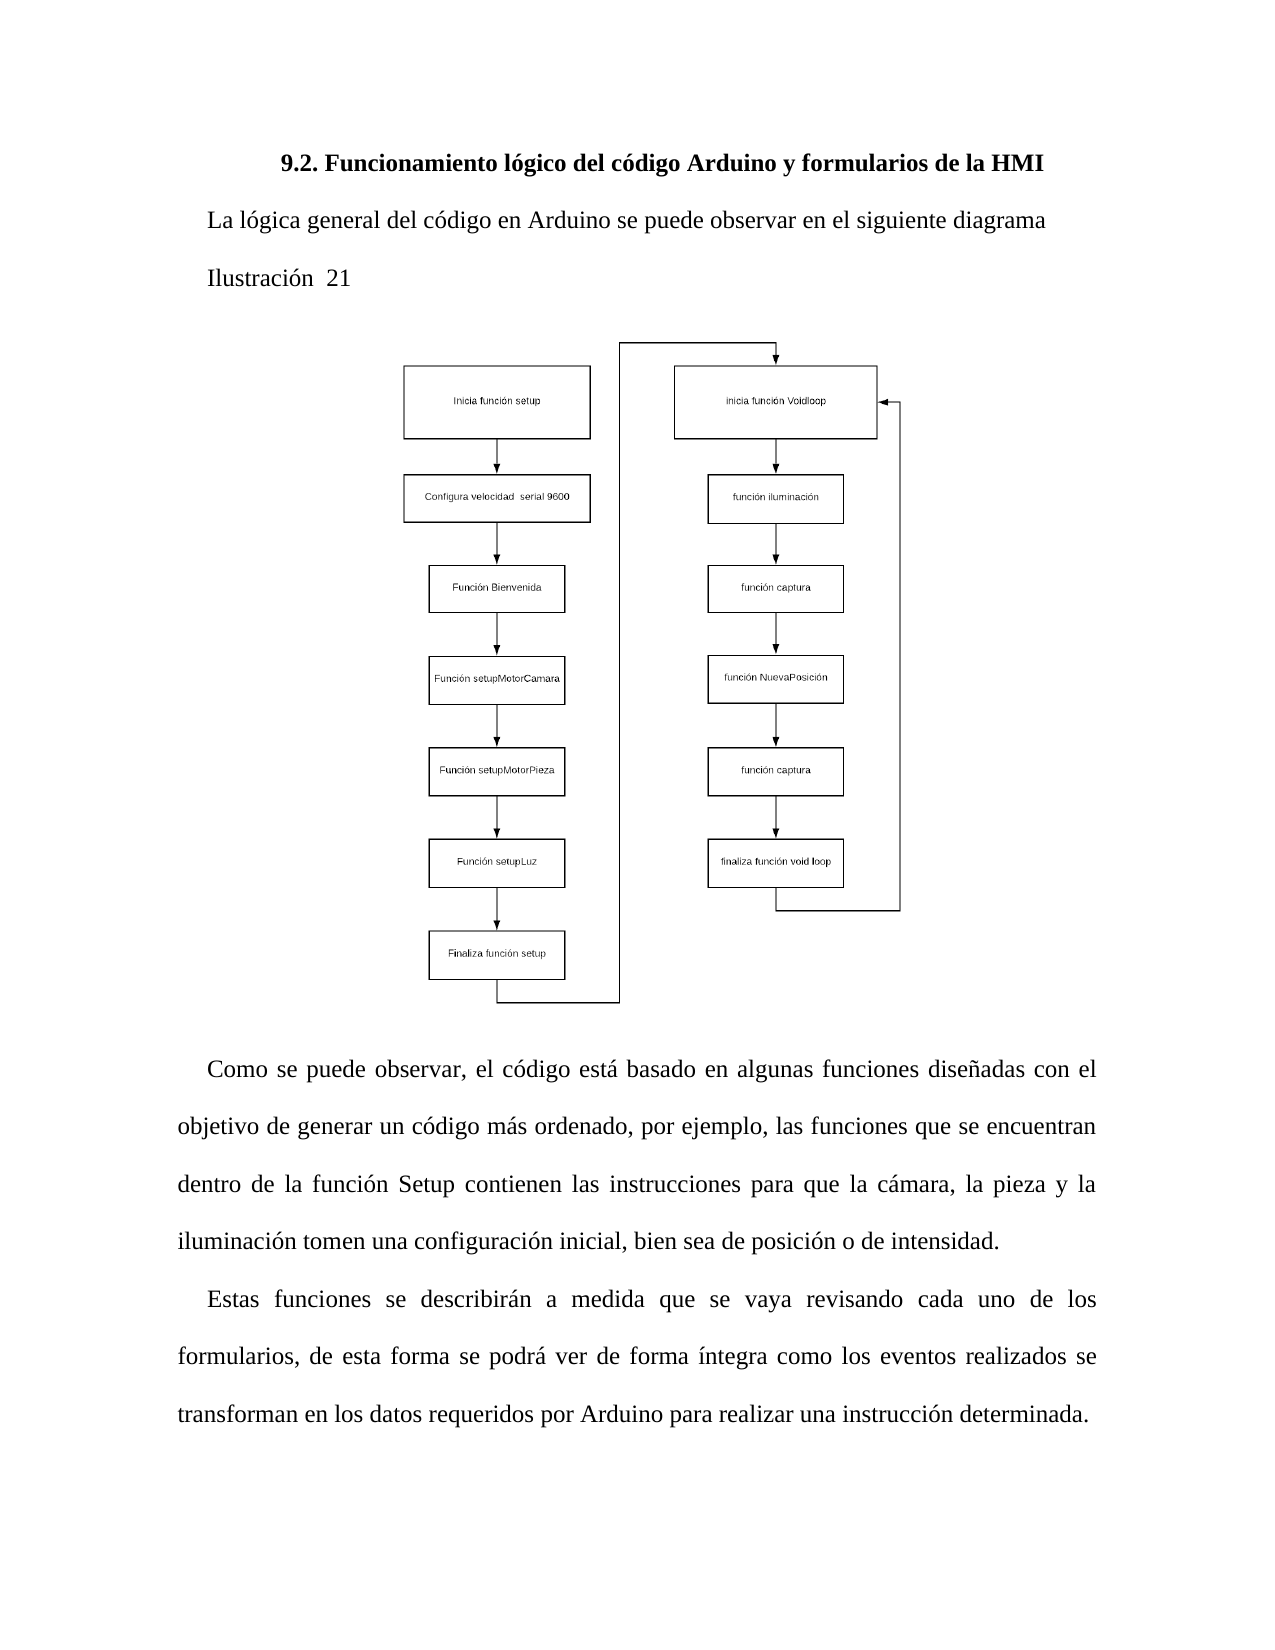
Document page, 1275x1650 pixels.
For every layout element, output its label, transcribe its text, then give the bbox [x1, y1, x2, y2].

subtitle Funcionamiento lógico del código Arduino y formularios de la HMI [281, 148, 1098, 176]
picture [381, 320, 923, 1025]
text Estas funciones se describirán a medida que se vaya revisando cada uno de los formularios, de esta forma se podrá ver de forma íntegra como los eventos realizados se transforman en los datos requeridos por Arduino para realizar una instrucción determinada. [177, 1284, 1098, 1427]
text La lógica general del código en Arduino se puede observar en el siguiente diagrama [177, 205, 1098, 234]
text Como se puede observar, el código está basado en algunas funciones diseñadas con el objetivo de generar un código más ordenado, por ejemplo, las funciones que se encuentran dentro de la función Setup contienen las instrucciones para que la cámara, la pieza y la iluminación tomen una configuración inicial, bien sea de posición o de intensidad. [177, 1054, 1098, 1255]
